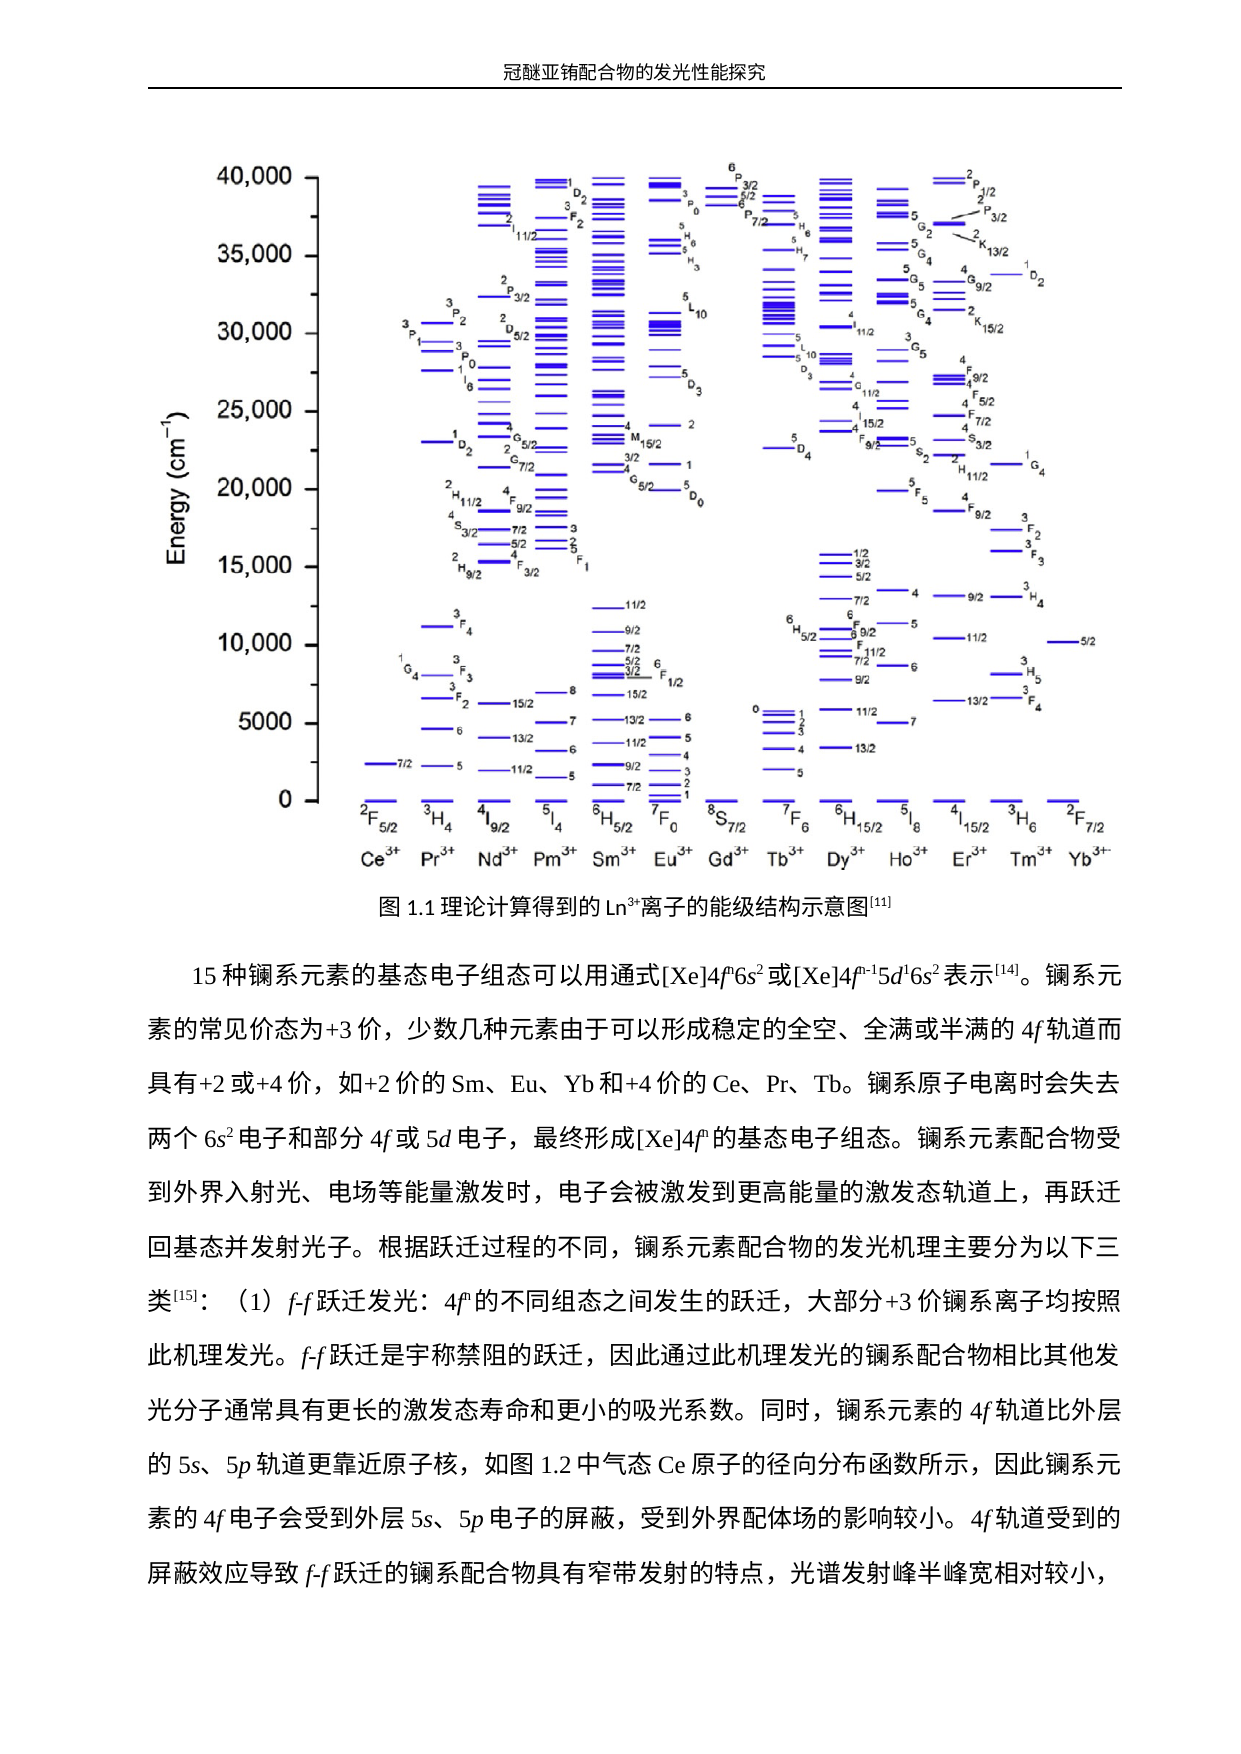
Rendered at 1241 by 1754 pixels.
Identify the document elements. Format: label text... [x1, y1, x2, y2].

text 图1.1 理论计算得到的Ln3+离子的能级结构示意图[11] [148, 889, 1122, 922]
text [148, 955, 1122, 1589]
picture [147, 147, 1123, 874]
